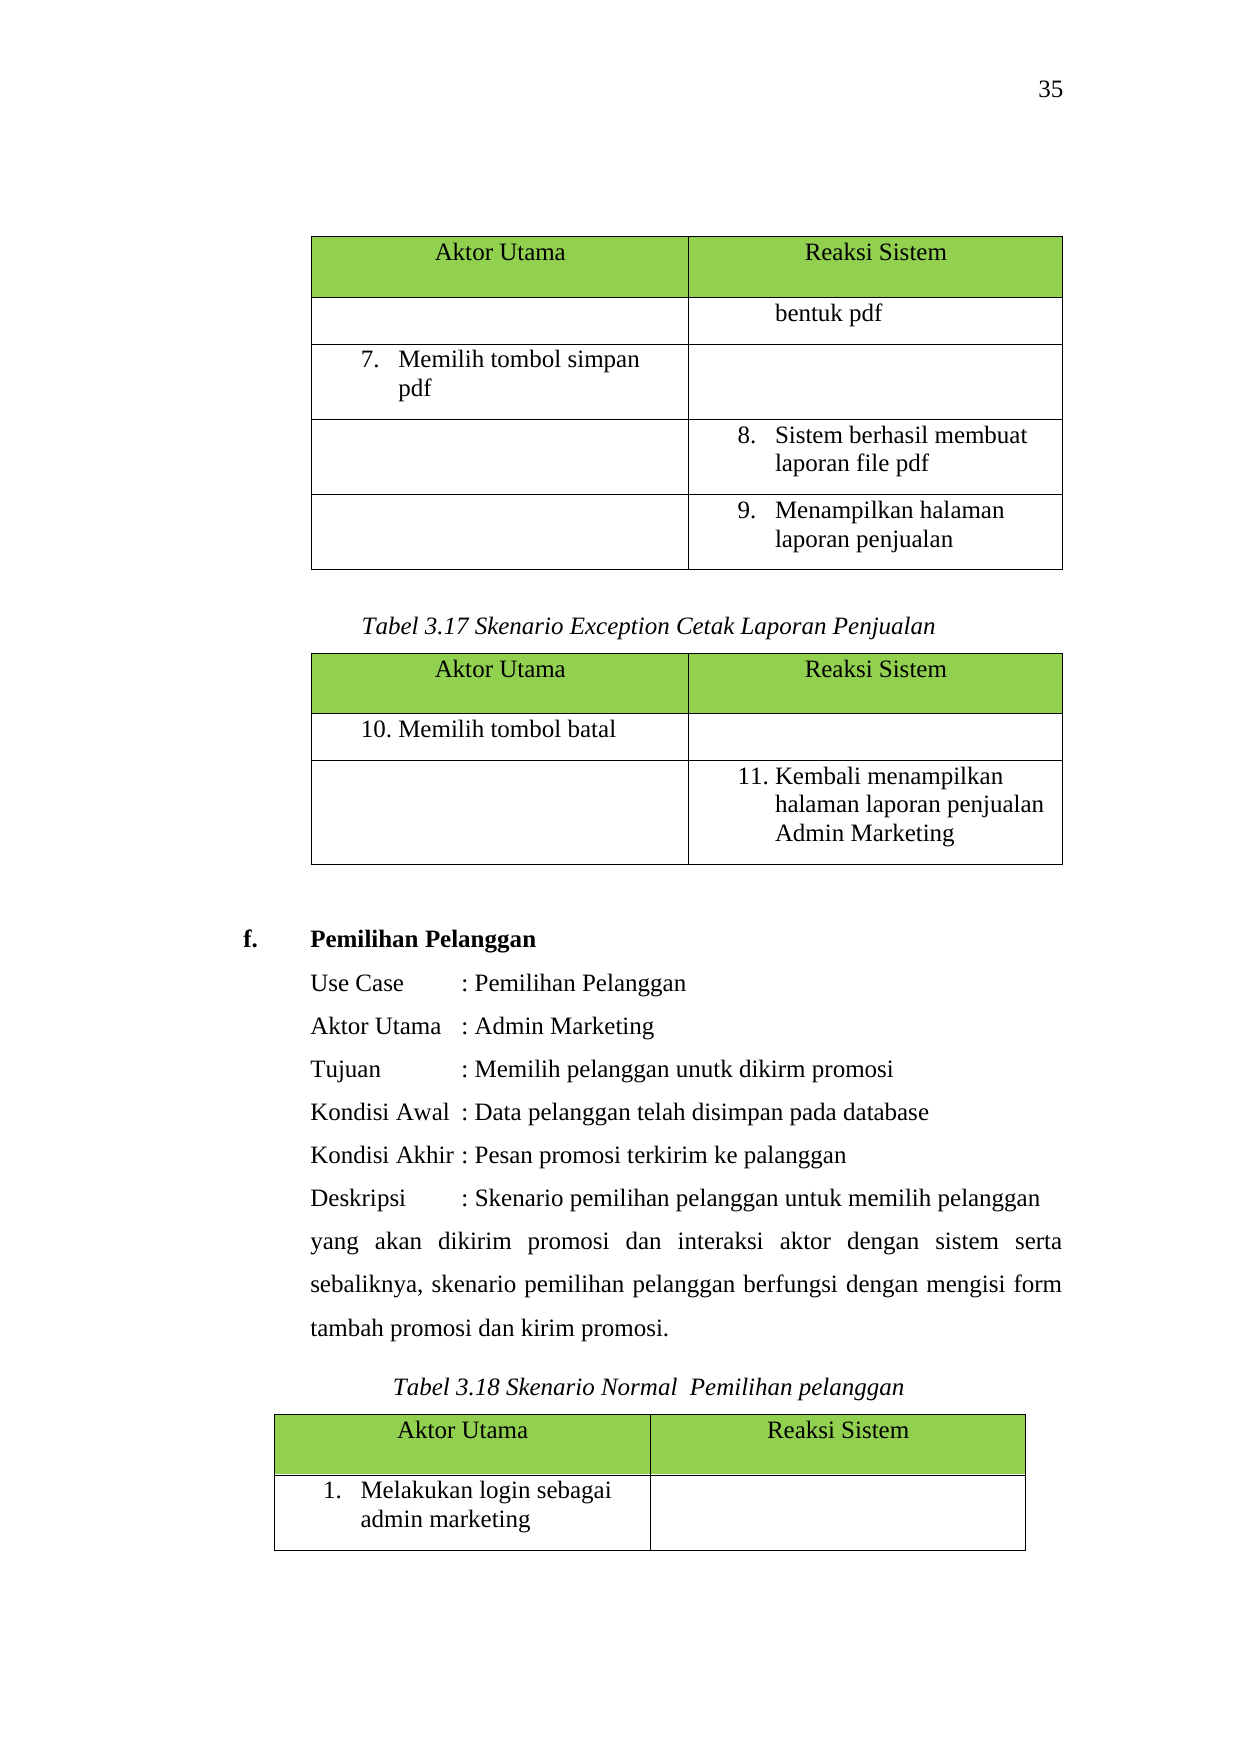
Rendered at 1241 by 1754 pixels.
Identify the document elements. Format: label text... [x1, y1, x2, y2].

table_cell Melakukan login sebagai admin marketing [275, 1476, 650, 1550]
table_cell [651, 1476, 1025, 1550]
table_header Aktor Utama [312, 237, 688, 297]
table_cell Kembali menampilkan halaman laporan penjualan Admin Marketing [689, 761, 1062, 864]
table_cell Sistem berhasil membuat laporan file pdf [689, 420, 1062, 494]
table_cell [312, 420, 688, 494]
table_cell Memilih tombol simpan pdf [312, 345, 688, 419]
list Kondisi Awal : Data pelanggan telah disimpan pada database [310, 1097, 1063, 1126]
list Aktor Utama : Admin Marketing [310, 1011, 1063, 1039]
table_cell Memilih tombol batal [312, 714, 688, 760]
table_cell [689, 714, 1062, 760]
table_cell [312, 495, 688, 569]
table_header Reaksi Sistem [651, 1415, 1025, 1474]
list Kondisi Akhir : Pesan promosi terkirim ke palanggan [310, 1140, 1063, 1169]
table_header Aktor Utama [275, 1415, 650, 1474]
list Use Case : Pemilihan Pelanggan [310, 968, 1063, 996]
table_cell [312, 298, 688, 343]
list Tujuan : Memilih pelanggan unutk dikirm promosi [310, 1054, 1063, 1083]
table_header Aktor Utama [312, 654, 688, 713]
table_cell [689, 345, 1062, 419]
table_cell Menampilkan halaman laporan penjualan [689, 495, 1062, 569]
table_cell [312, 761, 688, 864]
list Deskripsi : Skenario pemilihan pelanggan untuk memilih pelanggan [310, 1183, 1063, 1212]
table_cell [689, 298, 1062, 343]
list Pemilihan Pelanggan [243, 924, 1063, 953]
table_header Reaksi Sistem [689, 237, 1062, 297]
text Tabel 3.17 Skenario Exception Cetak Laporan Penjualan [236, 611, 1063, 640]
text Tabel 3.18 Skenario Normal Pemilihan pelanggan [236, 1372, 1063, 1401]
list yang akan dikirim promosi dan interaksi aktor dengan sistem serta sebaliknya, skenario pemilihan pelanggan berfungsi dengan mengisi form tambah promosi dan kirim promosi. [310, 1226, 1063, 1341]
table_header Reaksi Sistem [689, 654, 1062, 713]
